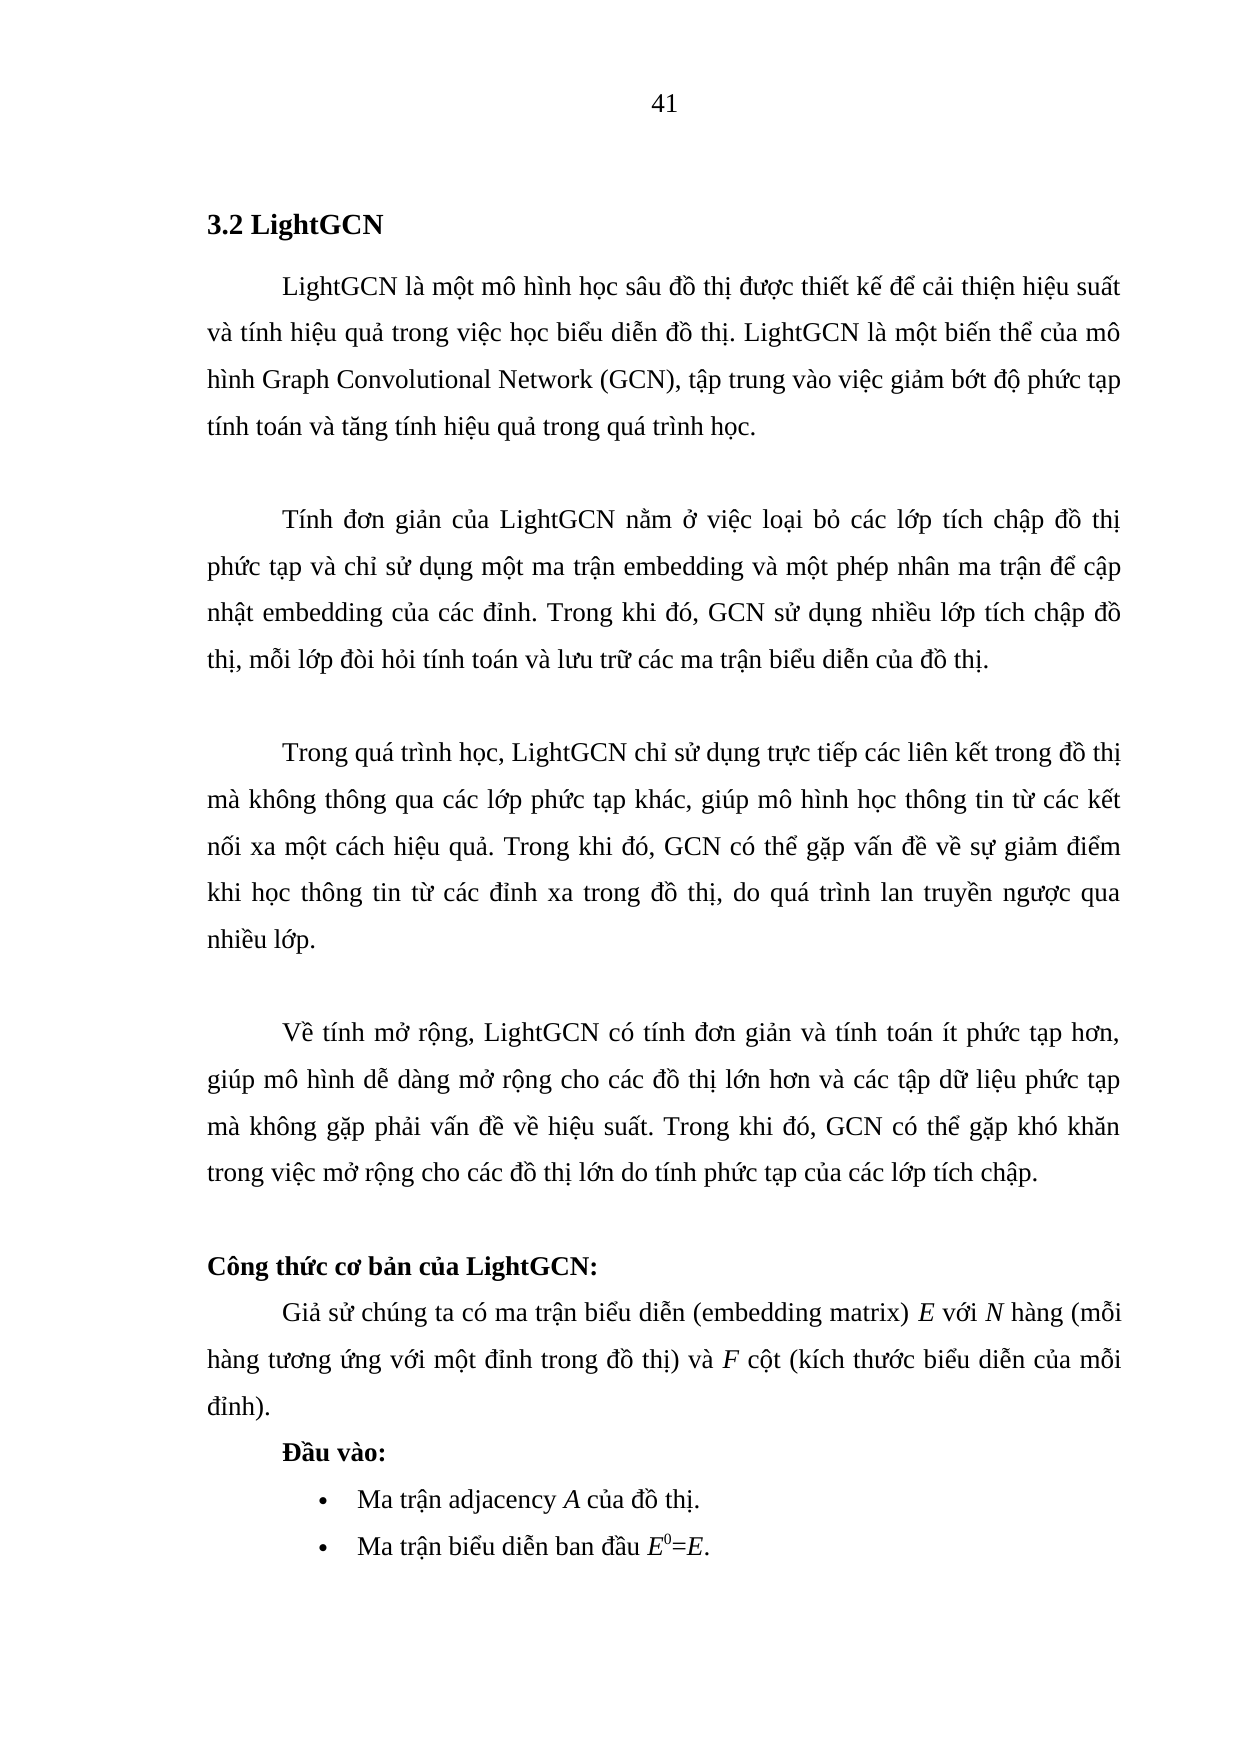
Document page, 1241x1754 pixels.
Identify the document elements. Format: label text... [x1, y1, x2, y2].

text Trong quá trình học, LightGCN chỉ sử dụng trực tiếp các liên kết trong đồ thị mà không thông qua các lớp phức tạp khác, giúp mô hình học thông tin từ các kết nối xa một cách hiệu quả. Trong khi đó, GCN có thể gặp vấn đề về sự giảm điểm khi học thông tin từ các đỉnh xa trong đồ thị, do quá trình lan truyền ngược qua nhiều lớp. [207, 736, 1122, 954]
list Ma trận adjacency A của đồ thị. [319, 1483, 1122, 1514]
text LightGCN là một mô hình học sâu đồ thị được thiết kế để cải thiện hiệu suất và tính hiệu quả trong việc học biểu diễn đồ thị. LightGCN là một biến thể của mô hình Graph Convolutional Network (GCN), tập trung vào việc giảm bớt độ phức tạp tính toán và tăng tính hiệu quả trong quá trình học. [207, 269, 1122, 441]
text Về tính mở rộng, LightGCN có tính đơn giản và tính toán ít phức tạp hơn, giúp mô hình dễ dàng mở rộng cho các đồ thị lớn hơn và các tập dữ liệu phức tạp mà không gặp phải vấn đề về hiệu suất. Trong khi đó, GCN có thể gặp khó khăn trong việc mở rộng cho các đồ thị lớn do tính phức tạp của các lớp tích chập. [207, 1016, 1122, 1187]
subtitle LightGCN [207, 207, 1122, 240]
list Ma trận biểu diễn ban đầu E0=E. [319, 1529, 1122, 1561]
text Công thức cơ bản của LightGCN: [207, 1249, 1122, 1281]
text Đầu vào: [282, 1436, 1122, 1467]
text Giả sử chúng ta có ma trận biểu diễn (embedding matrix) E với N hàng (mỗi hàng tương ứng với một đỉnh trong đồ thị) và F cột (kích thước biểu diễn của mỗi đỉnh). [207, 1296, 1122, 1421]
text Tính đơn giản của LightGCN nằm ở việc loại bỏ các lớp tích chập đồ thị phức tạp và chỉ sử dụng một ma trận embedding và một phép nhân ma trận để cập nhật embedding của các đỉnh. Trong khi đó, GCN sử dụng nhiều lớp tích chập đồ thị, mỗi lớp đòi hỏi tính toán và lưu trữ các ma trận biểu diễn của đồ thị. [207, 503, 1122, 674]
